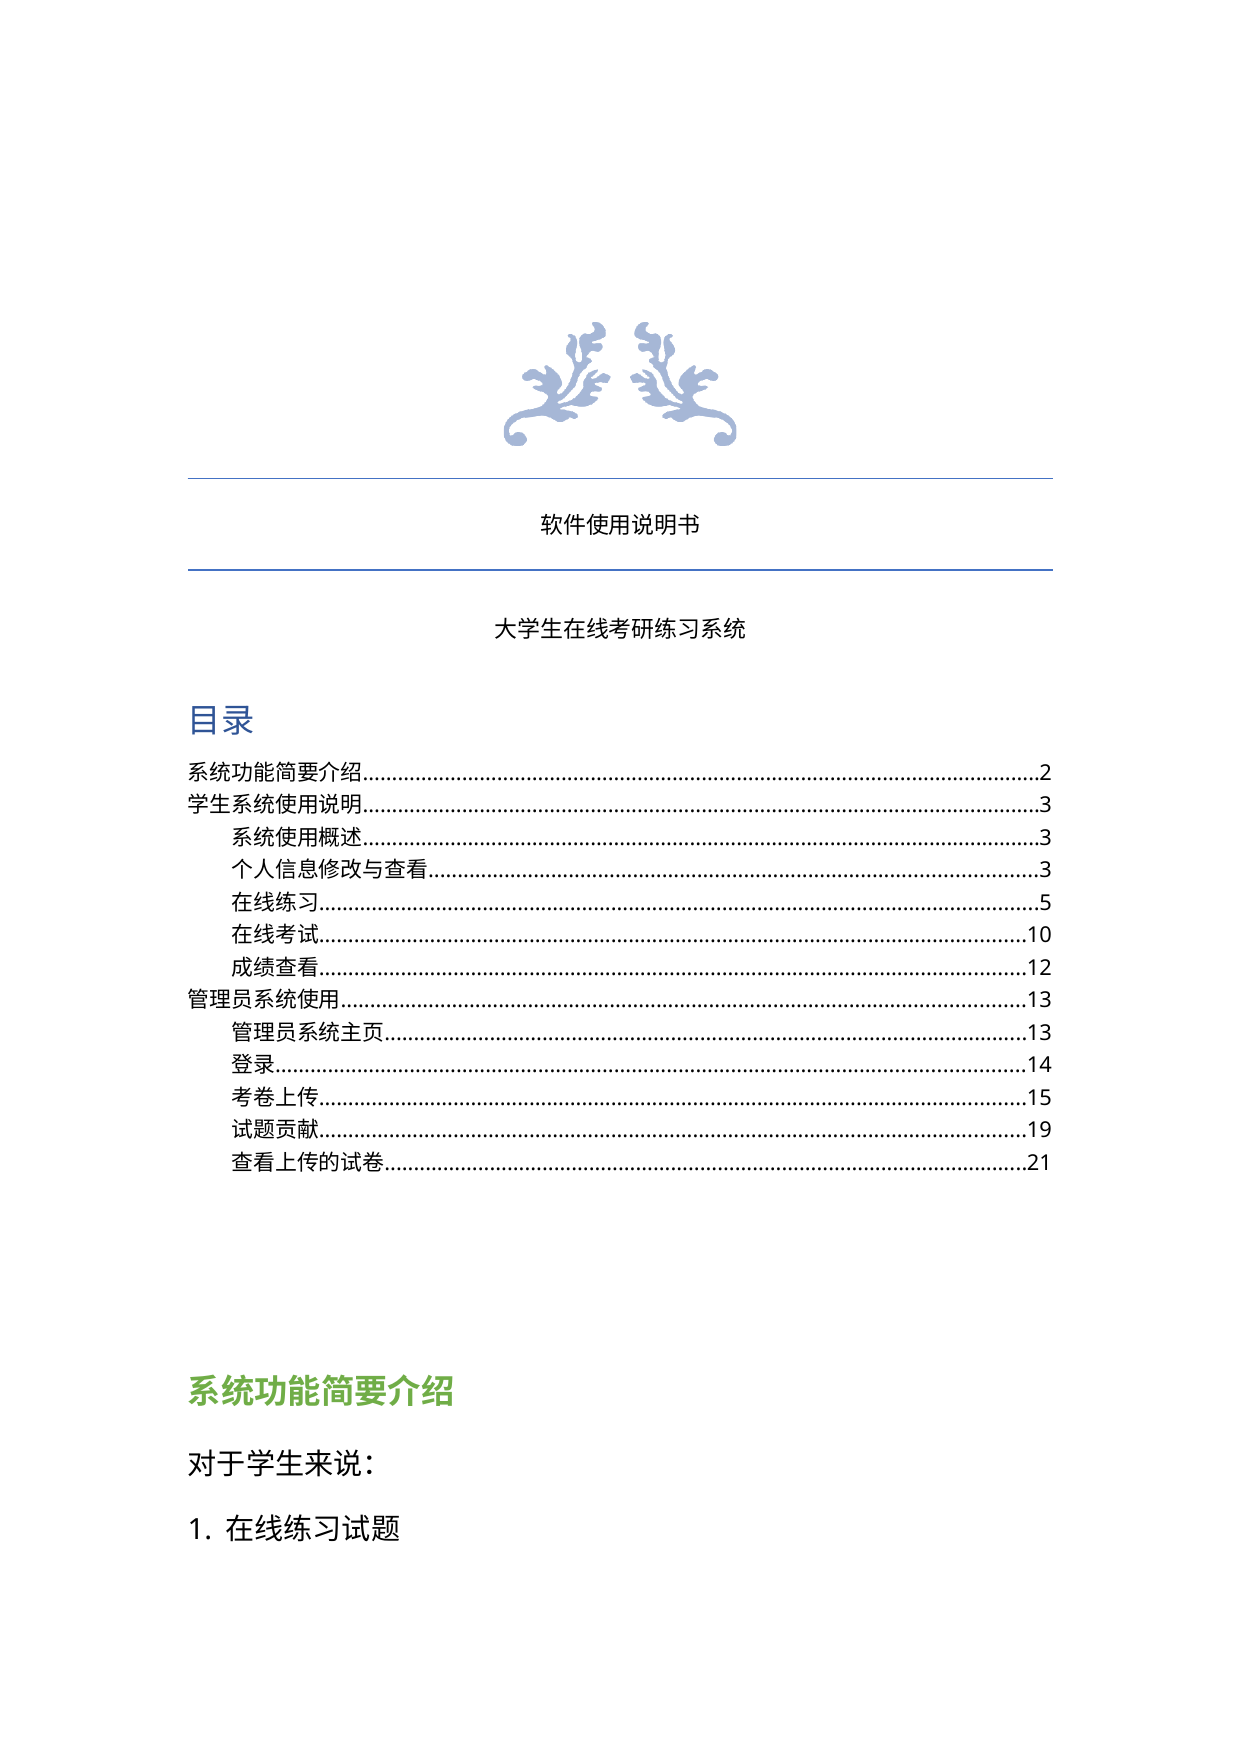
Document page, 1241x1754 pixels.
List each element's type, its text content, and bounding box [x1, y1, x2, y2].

list 在线练习试题 [187, 1494, 1053, 1559]
text 对于学生来说： [187, 1429, 1053, 1494]
subtitle 系统功能简要介绍 [187, 1357, 1053, 1422]
